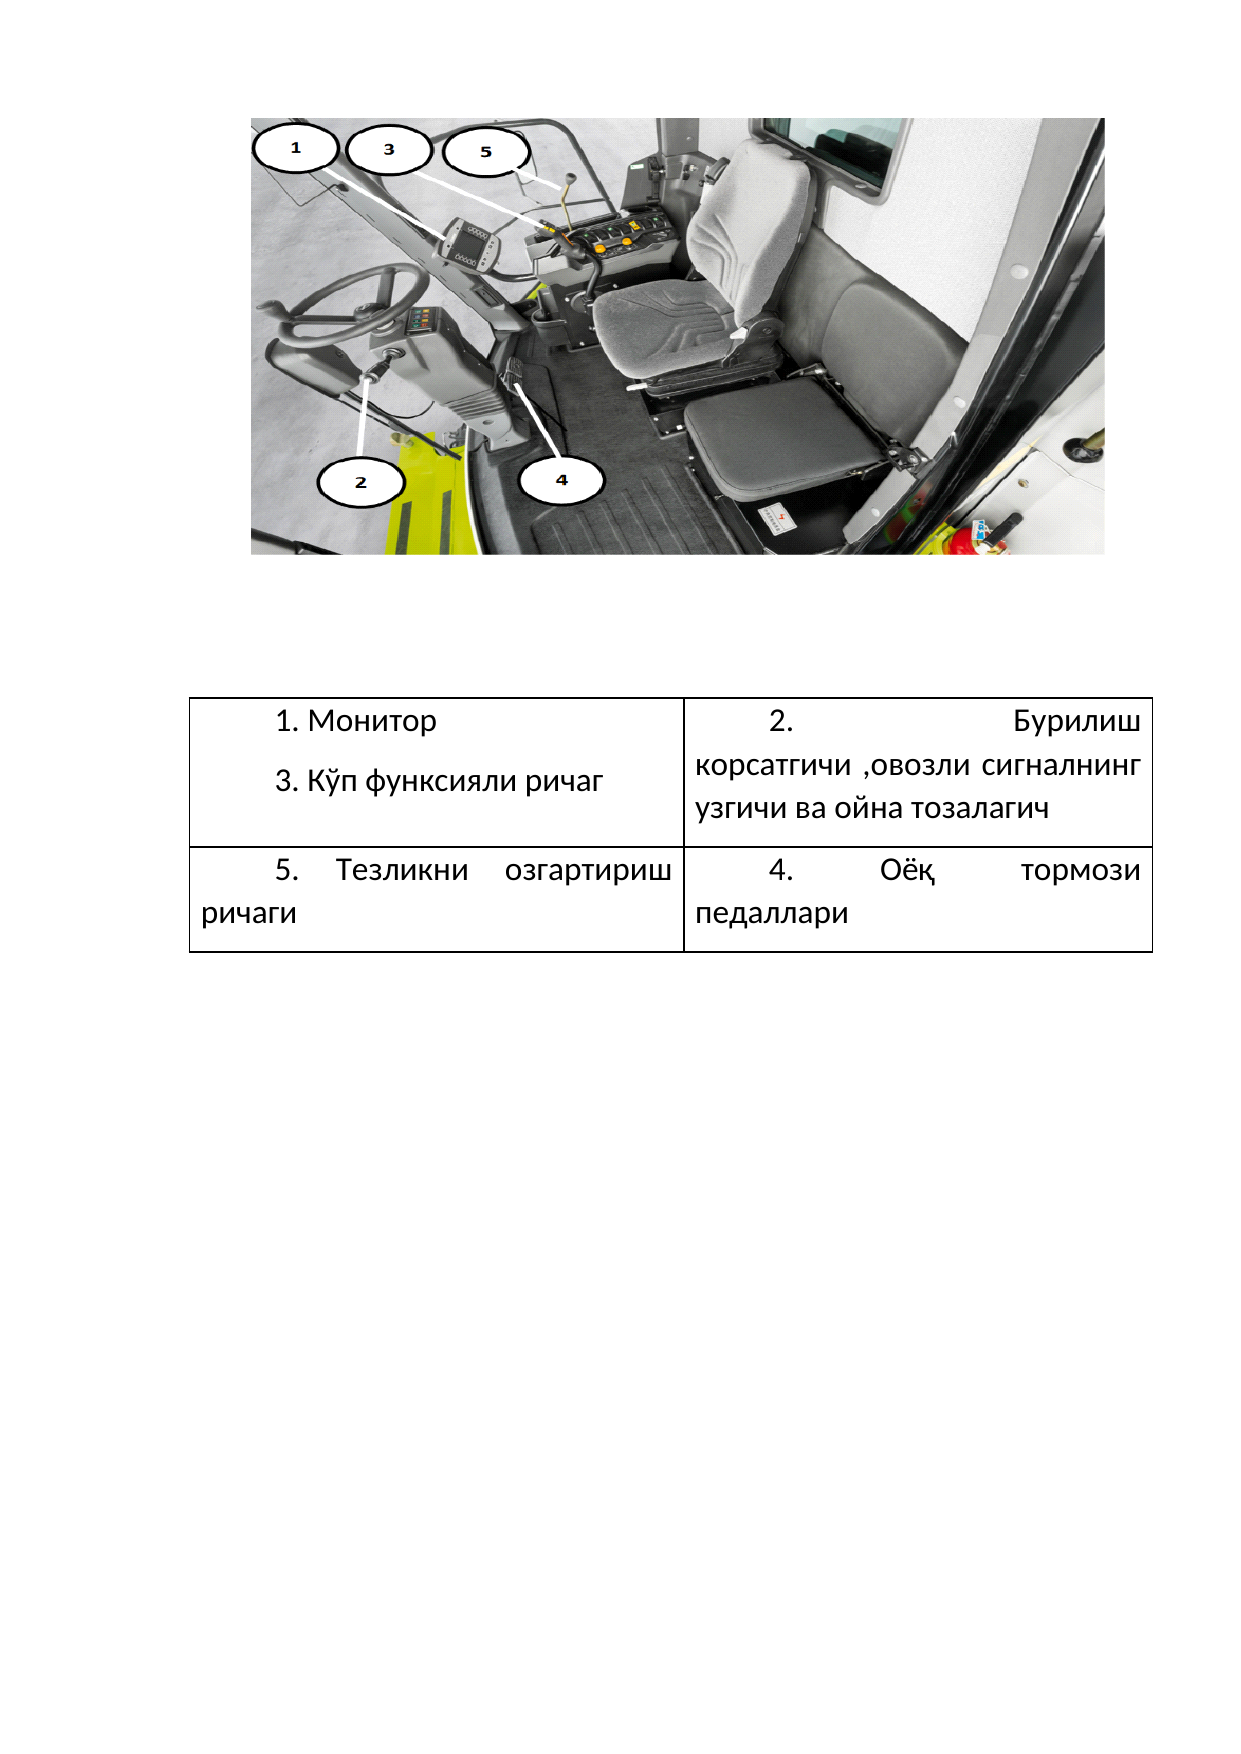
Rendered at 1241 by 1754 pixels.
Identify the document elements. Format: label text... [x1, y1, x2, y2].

table_cell 5. Tезликни озгартириш ричаги [190, 848, 683, 951]
table_header 2. Бурилиш корсатгичи ,овозли сигналнинг узгичи ва ойна тозалагич [685, 699, 1152, 846]
table_cell 4. Oёқ тормози педаллари [685, 848, 1152, 951]
picture [251, 118, 1206, 557]
table_header 1. Монитор 3. Кўп функсияли ричаг [190, 699, 683, 846]
